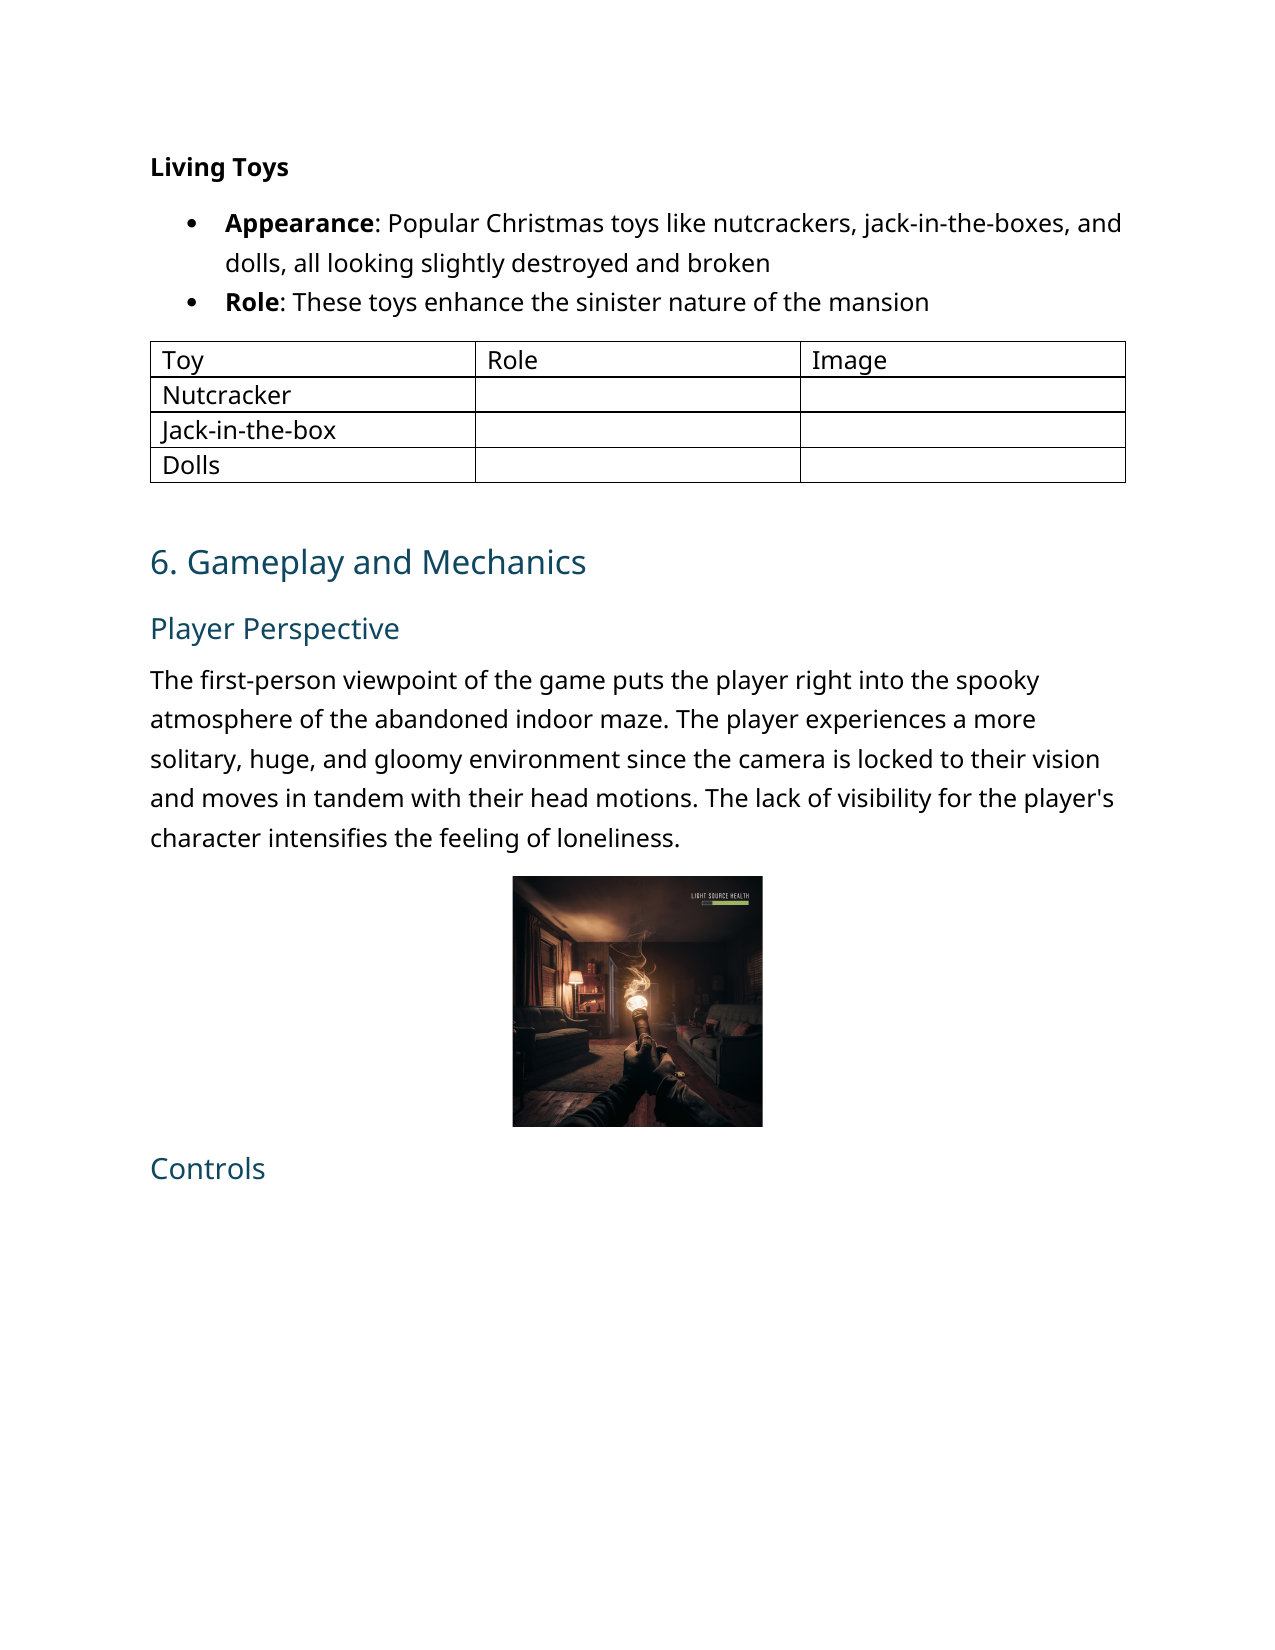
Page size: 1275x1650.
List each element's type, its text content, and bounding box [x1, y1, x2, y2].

table_cell Jack-in-the-box [151, 413, 475, 447]
subtitle 6. Gameplay and Mechanics [150, 539, 1125, 584]
table_header Image [801, 342, 1125, 376]
list Appearance: Popular Christmas toys like nutcrackers, jack-in-the-boxes, and dolls, all looking slightly destroyed and broken [187, 206, 1125, 280]
table_header Role [476, 342, 800, 376]
table_cell Dolls [151, 448, 475, 482]
table_cell [476, 448, 800, 482]
table_cell [801, 413, 1125, 447]
text Living Toys [150, 150, 1125, 184]
text The first-person viewpoint of the game puts the player right into the spooky atmosphere of the abandoned indoor maze. The player experiences a more solitary, huge, and gloomy environment since the camera is locked to their vision and moves in tandem with their head motions. The lack of visibility for the player's character intensifies the feeling of loneliness. [150, 662, 1125, 854]
subtitle Player Perspective [150, 608, 1125, 648]
table_cell [476, 413, 800, 447]
table_cell [801, 378, 1125, 411]
text Controls [150, 1148, 1125, 1188]
list Role: These toys enhance the sinister nature of the mansion [187, 285, 1125, 319]
table_header Toy [151, 342, 475, 376]
table_cell Nutcracker [151, 378, 475, 411]
table_cell [801, 448, 1125, 482]
table_cell [476, 378, 800, 411]
